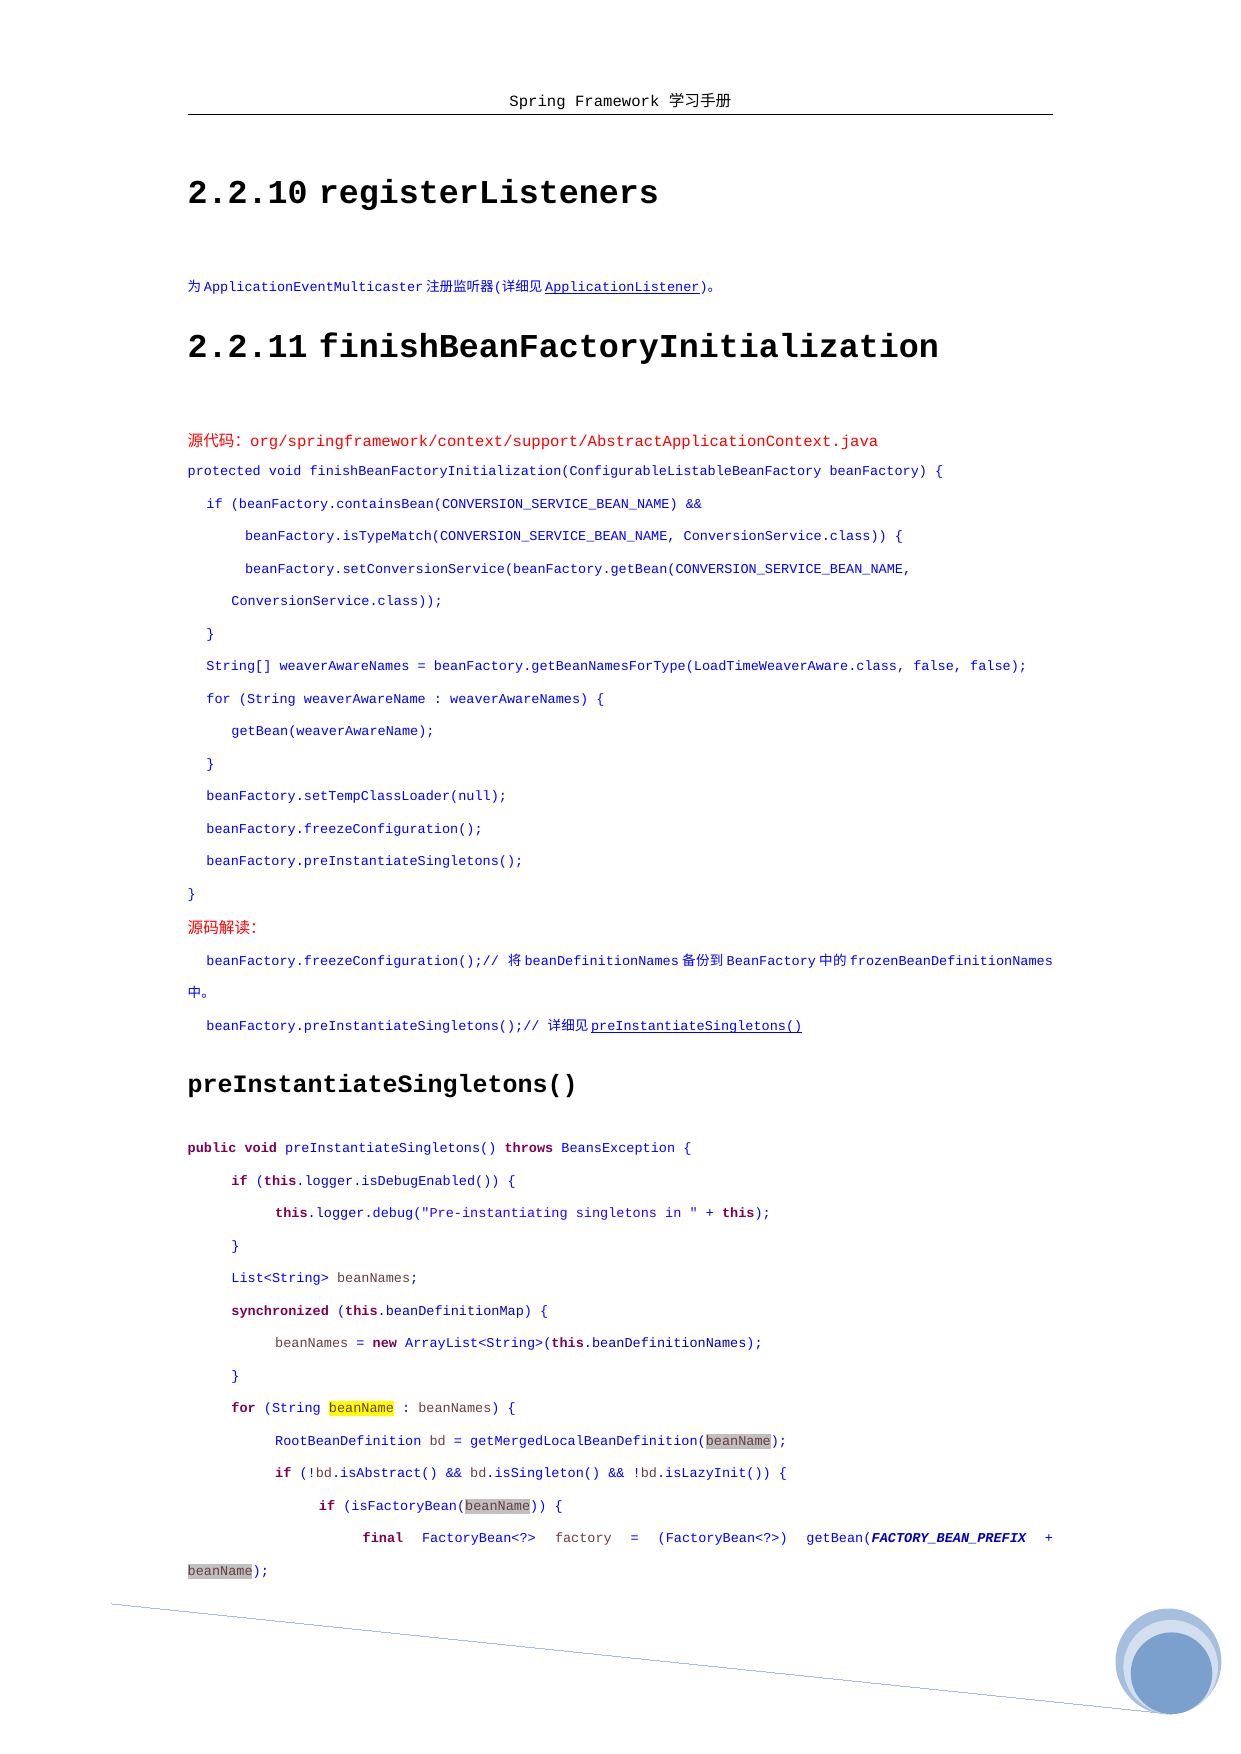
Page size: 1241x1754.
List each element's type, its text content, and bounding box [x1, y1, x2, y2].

subtitle finishBeanFactoryInitialization [187, 316, 1053, 381]
text } [187, 1230, 1053, 1263]
text beanFactory.preInstantiateSingletons(); [206, 846, 1053, 878]
text if (this.logger.isDebugEnabled()) { [187, 1165, 1053, 1198]
text this.logger.debug("Pre-instantiating singletons in " + this); [187, 1198, 1053, 1230]
text final FactoryBean<?> factory = (FactoryBean<?>) getBean(FACTORY_BEAN_PREFIX + beanName); [187, 1523, 1053, 1588]
list 源码解读： [187, 911, 1053, 943]
text if (!bd.isAbstract() && bd.isSingleton() && !bd.isLazyInit()) { [187, 1458, 1053, 1490]
text beanFactory.isTypeMatch(CONVERSION_SERVICE_BEAN_NAME, ConversionService.class)) { [231, 521, 1053, 553]
text public void preInstantiateSingletons() throws BeansException { [187, 1133, 1053, 1165]
text List<String> beanNames; [187, 1263, 1053, 1295]
text for (String weaverAwareName : weaverAwareNames) { [206, 683, 1053, 716]
text beanFactory.setTempClassLoader(null); [187, 781, 1053, 813]
subtitle preInstantiateSingletons() [187, 1070, 1053, 1102]
text synchronized (this.beanDefinitionMap) { [187, 1295, 1053, 1328]
text beanFactory.freezeConfiguration();// 将beanDefinitionNames备份到BeanFactory中的frozenBeanDefinitionNames中。 [187, 943, 1053, 1008]
text beanFactory.setConversionService(beanFactory.getBean(CONVERSION_SERVICE_BEAN_NAME, ConversionService.class)); [231, 553, 1053, 618]
text getBean(weaverAwareName); [206, 716, 1053, 748]
subtitle registerListeners [187, 162, 1053, 227]
text beanFactory.freezeConfiguration(); [187, 813, 1053, 846]
text } [206, 748, 1053, 781]
text beanNames = new ArrayList<String>(this.beanDefinitionNames); [187, 1328, 1053, 1360]
list 源代码：org/springframework/context/support/AbstractApplicationContext.java [187, 423, 1053, 456]
text RootBeanDefinition bd = getMergedLocalBeanDefinition(beanName); [187, 1425, 1053, 1458]
text beanFactory.preInstantiateSingletons();// 详细见preInstantiateSingletons() [206, 1008, 1053, 1041]
text protected void finishBeanFactoryInitialization(ConfigurableListableBeanFactory beanFactory) { [187, 456, 1053, 488]
text } [187, 1360, 1053, 1393]
text if (isFactoryBean(beanName)) { [187, 1490, 1053, 1523]
text 为ApplicationEventMulticaster注册监听器(详细见ApplicationListener)。 [187, 269, 1053, 302]
text } [187, 878, 1053, 911]
text for (String beanName : beanNames) { [187, 1393, 1053, 1425]
text } [206, 618, 1053, 651]
text String[] weaverAwareNames = beanFactory.getBeanNamesForType(LoadTimeWeaverAware.class, false, false); [206, 651, 1053, 683]
text if (beanFactory.containsBean(CONVERSION_SERVICE_BEAN_NAME) && [187, 488, 1053, 521]
